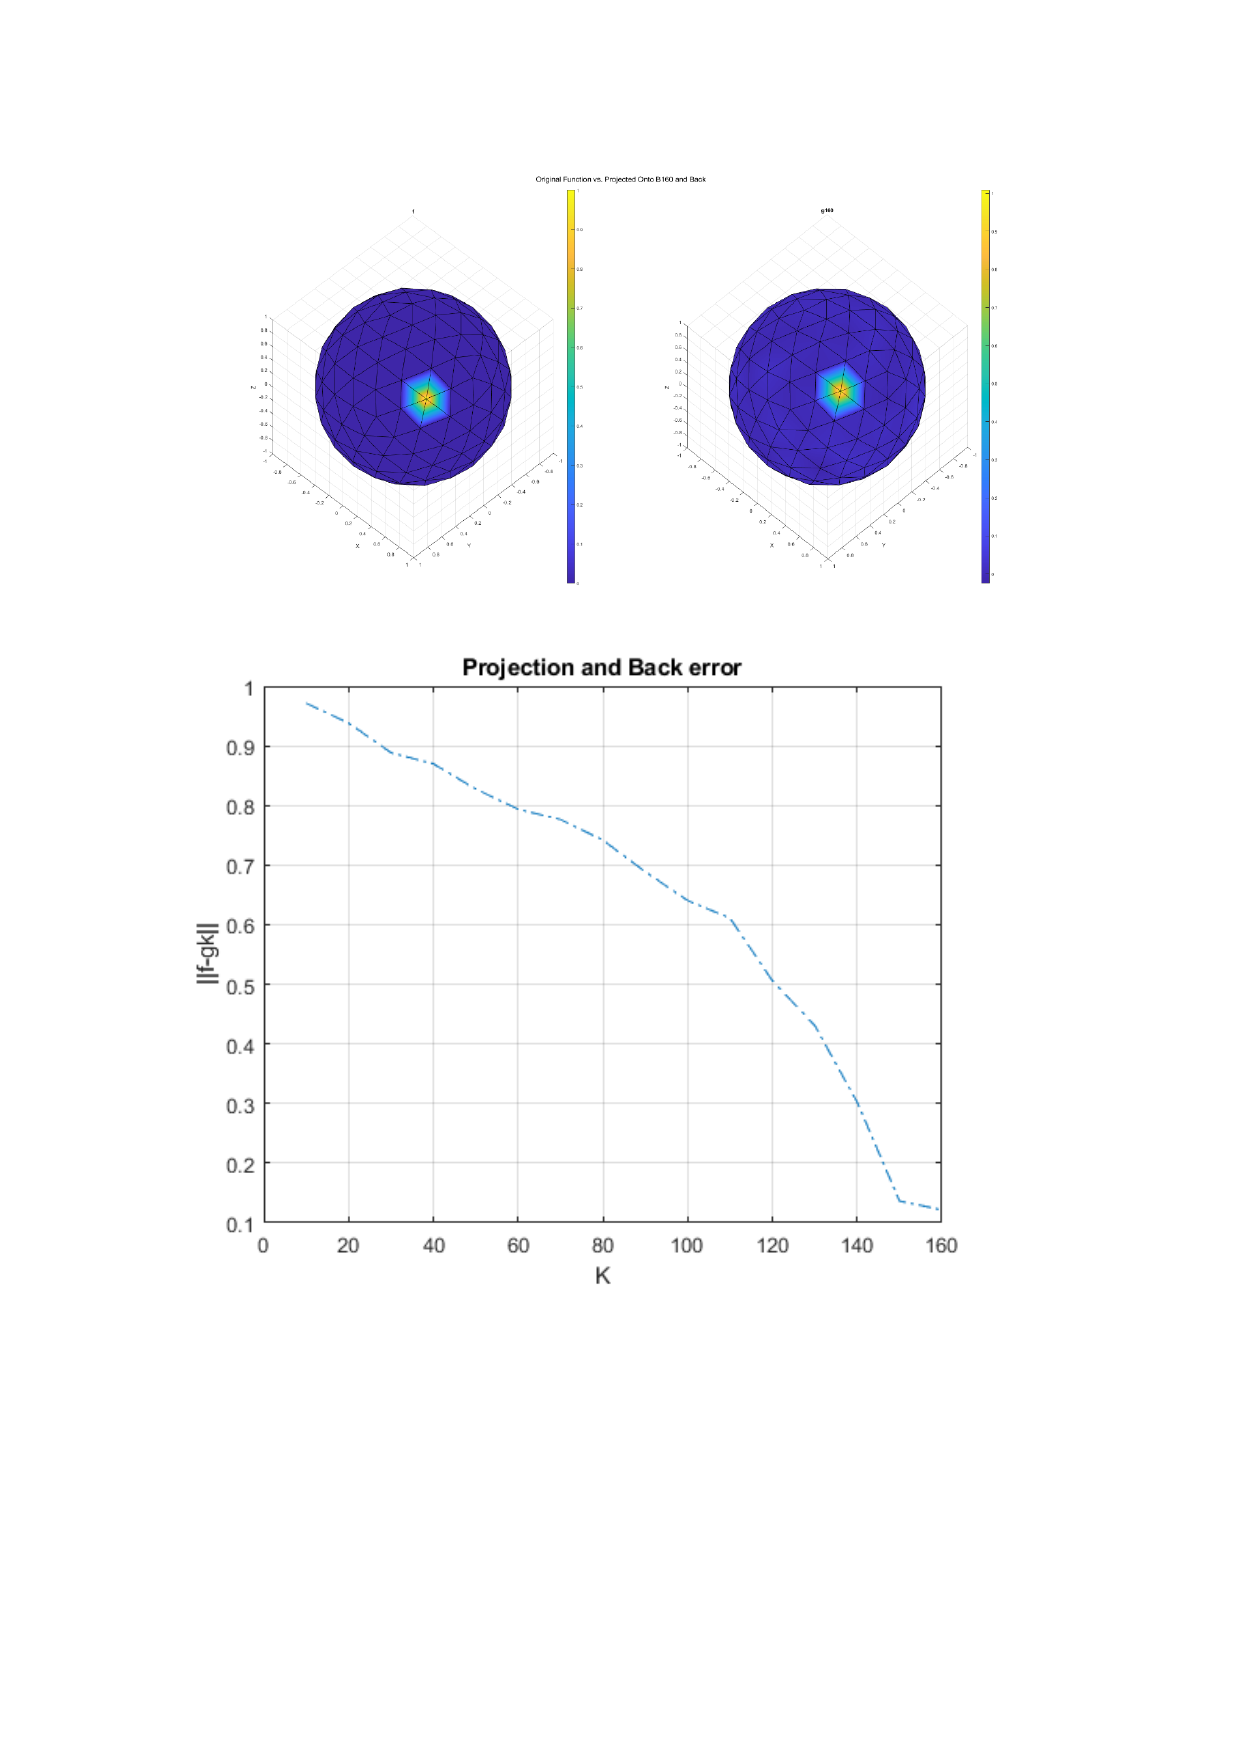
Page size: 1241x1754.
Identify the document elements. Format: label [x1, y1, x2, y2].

picture [150, 150, 1091, 636]
picture [150, 638, 1025, 1295]
